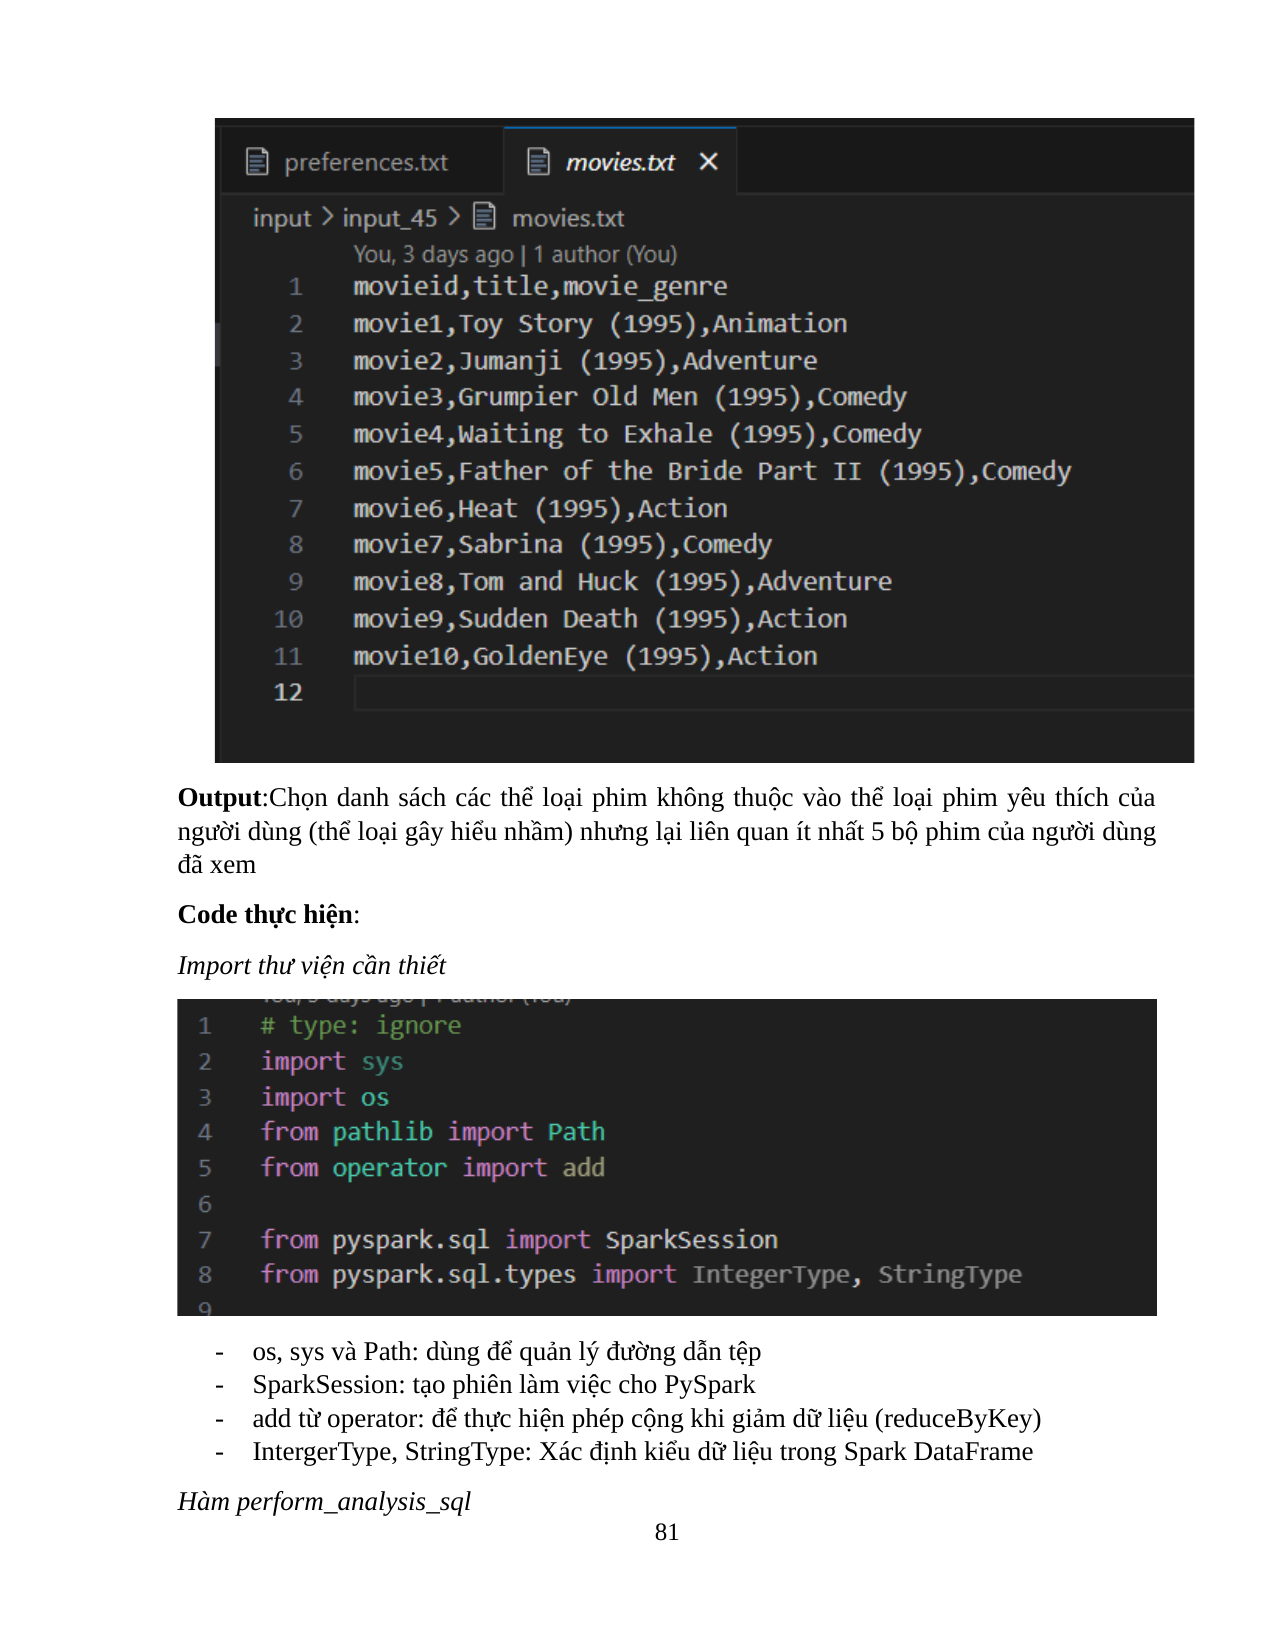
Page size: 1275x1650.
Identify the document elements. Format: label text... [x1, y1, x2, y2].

list IntergerType, StringType: Xác định kiểu dữ liệu trong Spark DataFrame [215, 1435, 1157, 1466]
text Hàm perform_analysis_sql [177, 1485, 1157, 1517]
list add từ operator: để thực hiện phép cộng khi giảm dữ liệu (reduceByKey) [215, 1402, 1157, 1433]
text Import thư viện cần thiết [177, 949, 1157, 980]
picture [177, 999, 1157, 1316]
list os, sys và Path: dùng để quản lý đường dẫn tệp [215, 1334, 1157, 1366]
text Output:Chọn danh sách các thể loại phim không thuộc vào thể loại phim yêu thích của người dùng (thể loại gây hiểu nhầm) nhưng lại liên quan ít nhất 5 bộ phim của người dùng đã xem [177, 781, 1157, 879]
picture [214, 118, 1195, 763]
list SparkSession: tạo phiên làm việc cho PySpark [215, 1368, 1157, 1399]
text Code thực hiện: [177, 899, 1157, 930]
